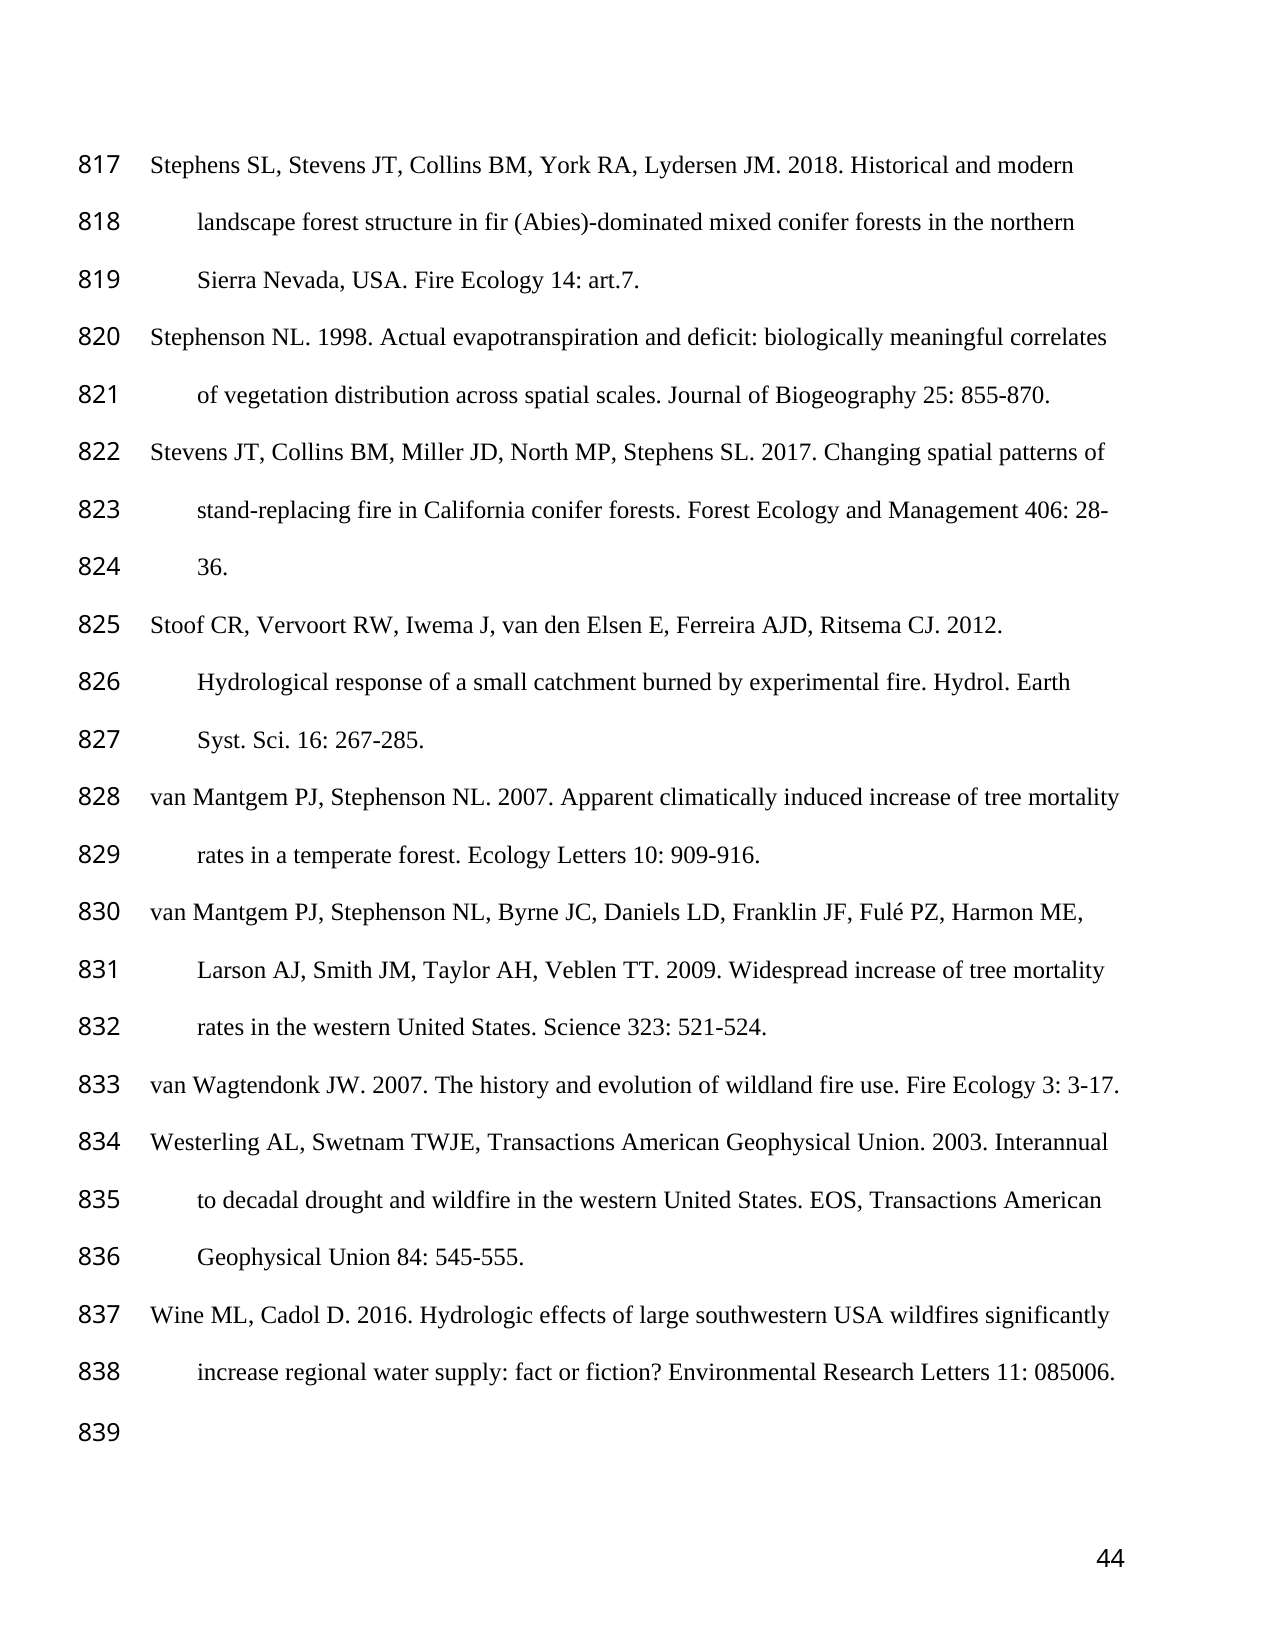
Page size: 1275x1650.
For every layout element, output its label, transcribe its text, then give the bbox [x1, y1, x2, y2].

text van Mantgem PJ, Stephenson NL, Byrne JC, Daniels LD, Franklin JF, Fulé PZ, Harmon ME, Larson AJ, Smith JM, Taylor AH, Veblen TT. 2009. Widespread increase of tree mortality rates in the western United States. Science 323: 521-524. [150, 897, 1125, 1041]
text Stevens JT, Collins BM, Miller JD, North MP, Stephens SL. 2017. Changing spatial patterns of stand-replacing fire in California conifer forests. Forest Ecology and Management 406: 28-36. [150, 437, 1125, 581]
text Stephens SL, Stevens JT, Collins BM, York RA, Lydersen JM. 2018. Historical and modern landscape forest structure in fir (Abies)-dominated mixed conifer forests in the northern Sierra Nevada, USA. Fire Ecology 14: art.7. [150, 150, 1125, 294]
text Westerling AL, Swetnam TWJE, Transactions American Geophysical Union. 2003. Interannual to decadal drought and wildfire in the western United States. EOS, Transactions American Geophysical Union 84: 545-555. [150, 1127, 1125, 1271]
text Wine ML, Cadol D. 2016. Hydrologic effects of large southwestern USA wildfires significantly increase regional water supply: fact or fiction? Environmental Research Letters 11: 085006. [150, 1300, 1125, 1386]
text van Wagtendonk JW. 2007. The history and evolution of wildland fire use. Fire Ecology 3: 3-17. [150, 1070, 1125, 1099]
text Stephenson NL. 1998. Actual evapotranspiration and deficit: biologically meaningful correlates of vegetation distribution across spatial scales. Journal of Biogeography 25: 855-870. [150, 322, 1125, 409]
text van Mantgem PJ, Stephenson NL. 2007. Apparent climatically induced increase of tree mortality rates in a temperate forest. Ecology Letters 10: 909-916. [150, 782, 1125, 869]
text Stoof CR, Vervoort RW, Iwema J, van den Elsen E, Ferreira AJD, Ritsema CJ. 2012. Hydrological response of a small catchment burned by experimental fire. Hydrol. Earth Syst. Sci. 16: 267-285. [150, 610, 1125, 754]
